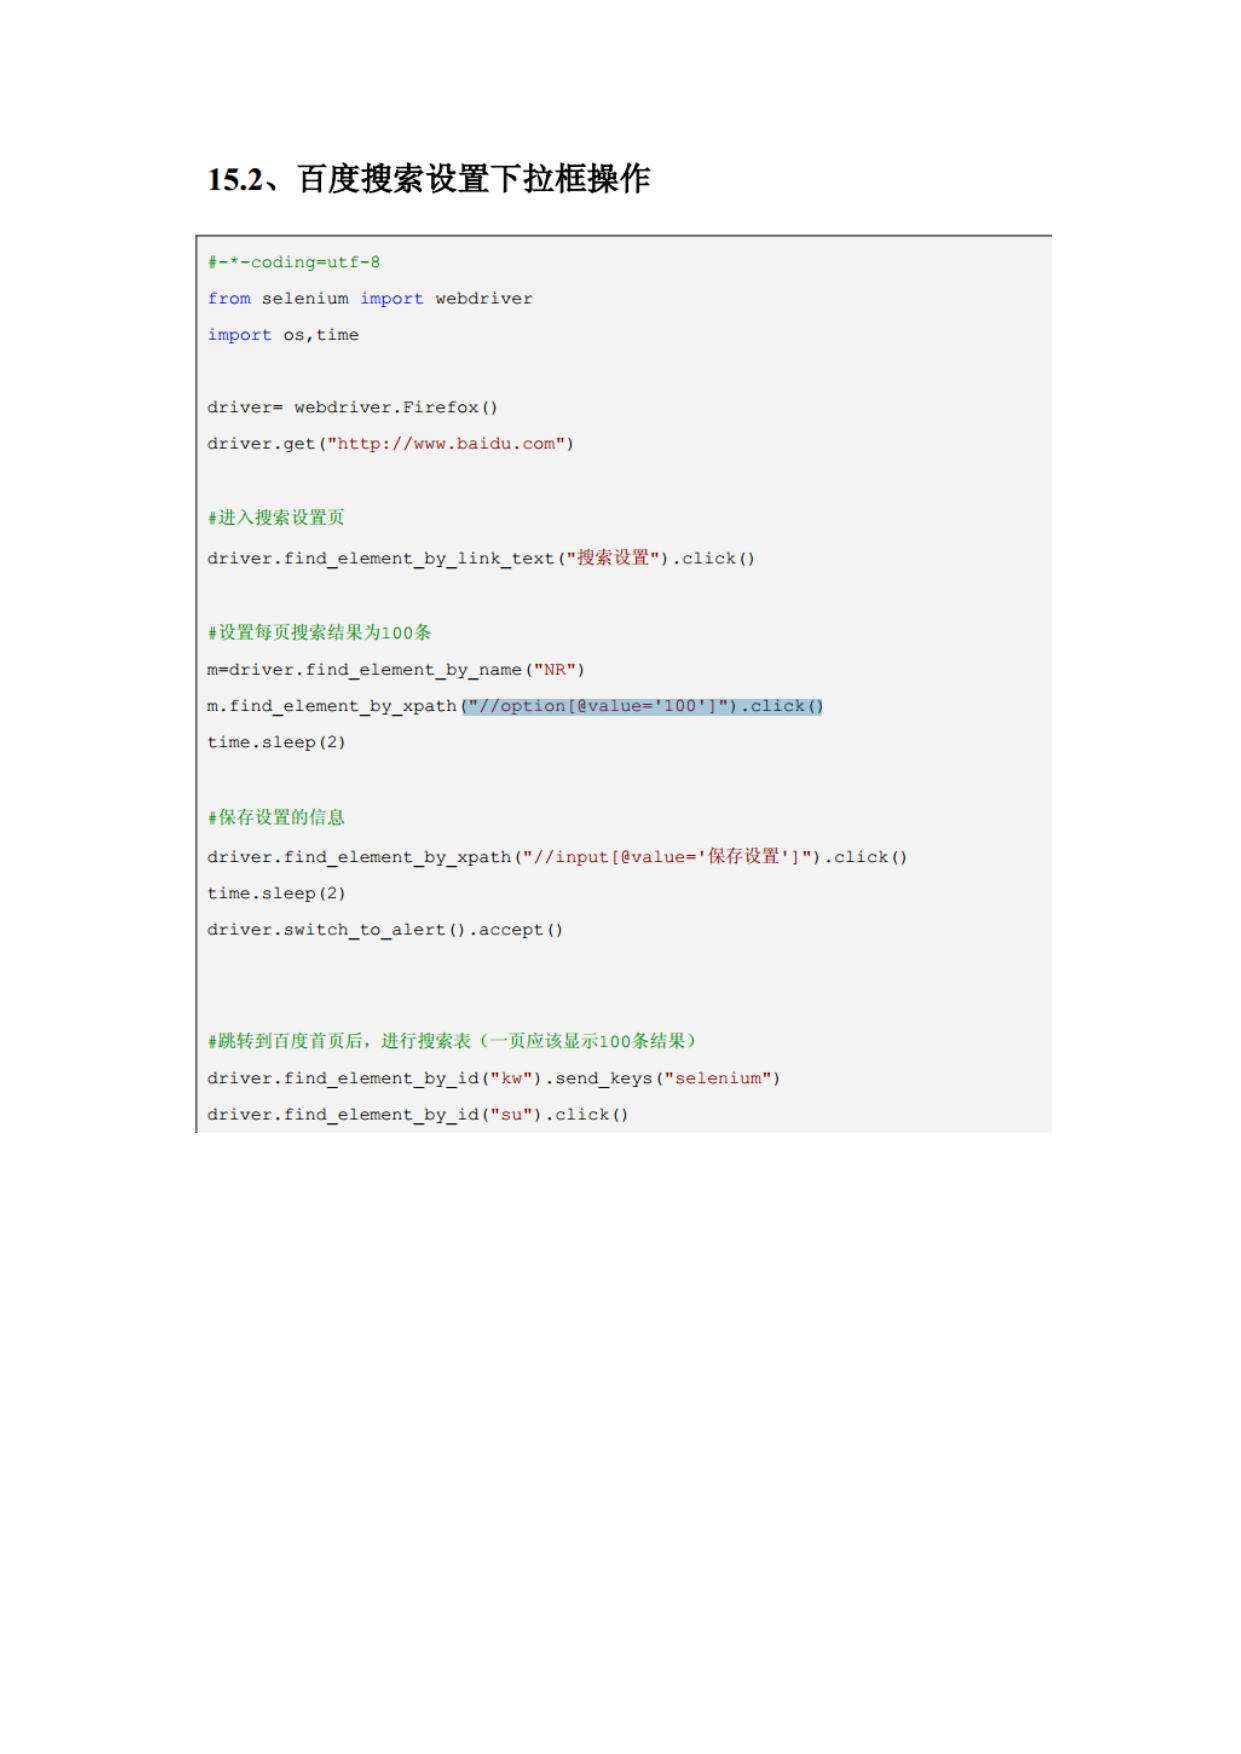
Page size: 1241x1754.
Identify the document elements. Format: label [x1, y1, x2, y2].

picture [187, 162, 1053, 1133]
